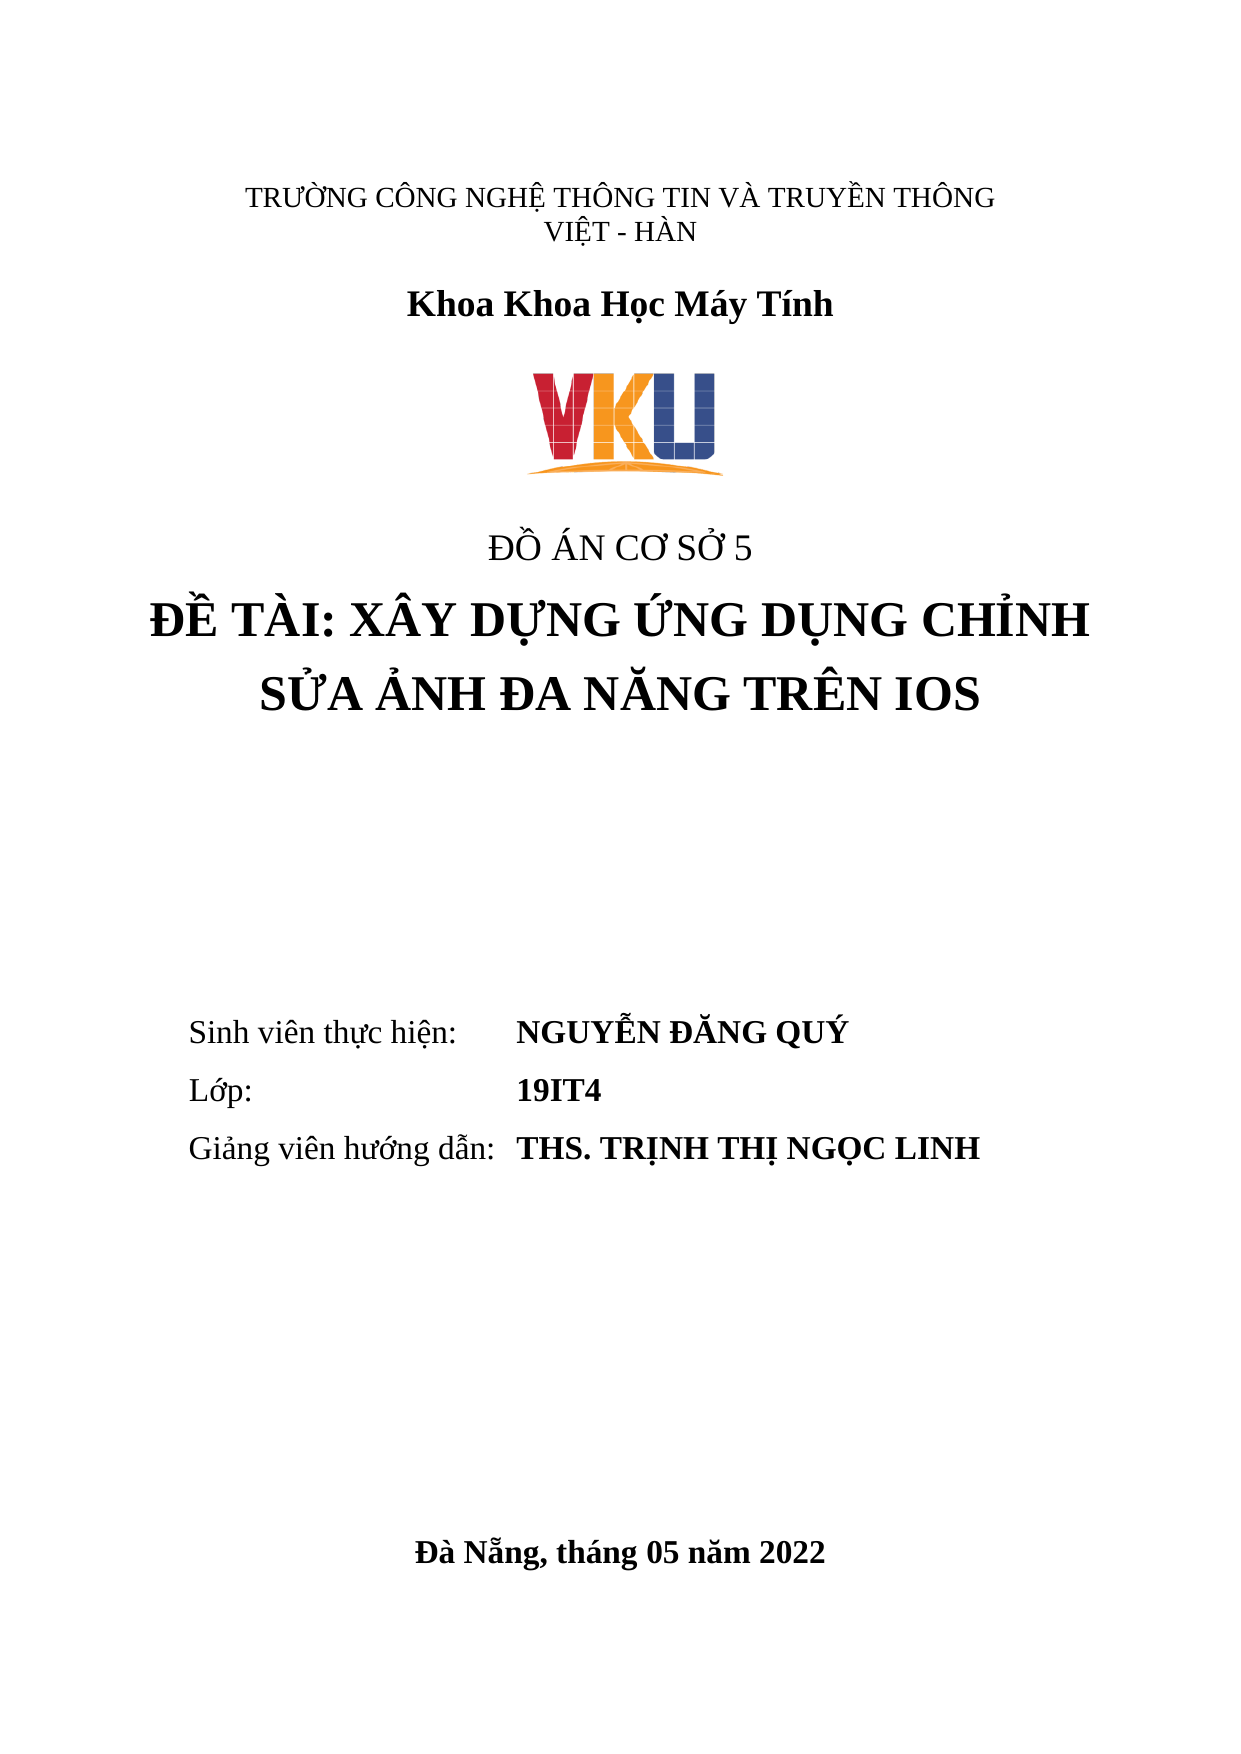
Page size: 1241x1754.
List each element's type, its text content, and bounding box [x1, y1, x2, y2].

text Giảng viên hướng dẫn: THS. TRỊNH THỊ NGỌC LINH [147, 1128, 1093, 1166]
text Đà Nẵng, tháng 05 năm 2022 [147, 1532, 1093, 1571]
text ĐỒ ÁN CƠ SỞ 5 [147, 525, 1093, 568]
text ĐỀ TÀI: XÂY DỰNG ỨNG DỤNG CHỈNH SỬA ẢNH ĐA NĂNG TRÊN IOS [147, 589, 1093, 722]
text Khoa Khoa Học Máy Tính [147, 281, 1093, 324]
text TRƯỜNG CÔNG NGHỆ THÔNG TIN VÀ TRUYỀN THÔNG [147, 181, 1093, 214]
text Lớp: 19IT4 [147, 1070, 1093, 1108]
picture [517, 362, 724, 484]
text Sinh viên thực hiện: NGUYỄN ĐĂNG QUÝ [147, 1012, 1093, 1050]
text VIỆT - HÀN [147, 214, 1093, 248]
